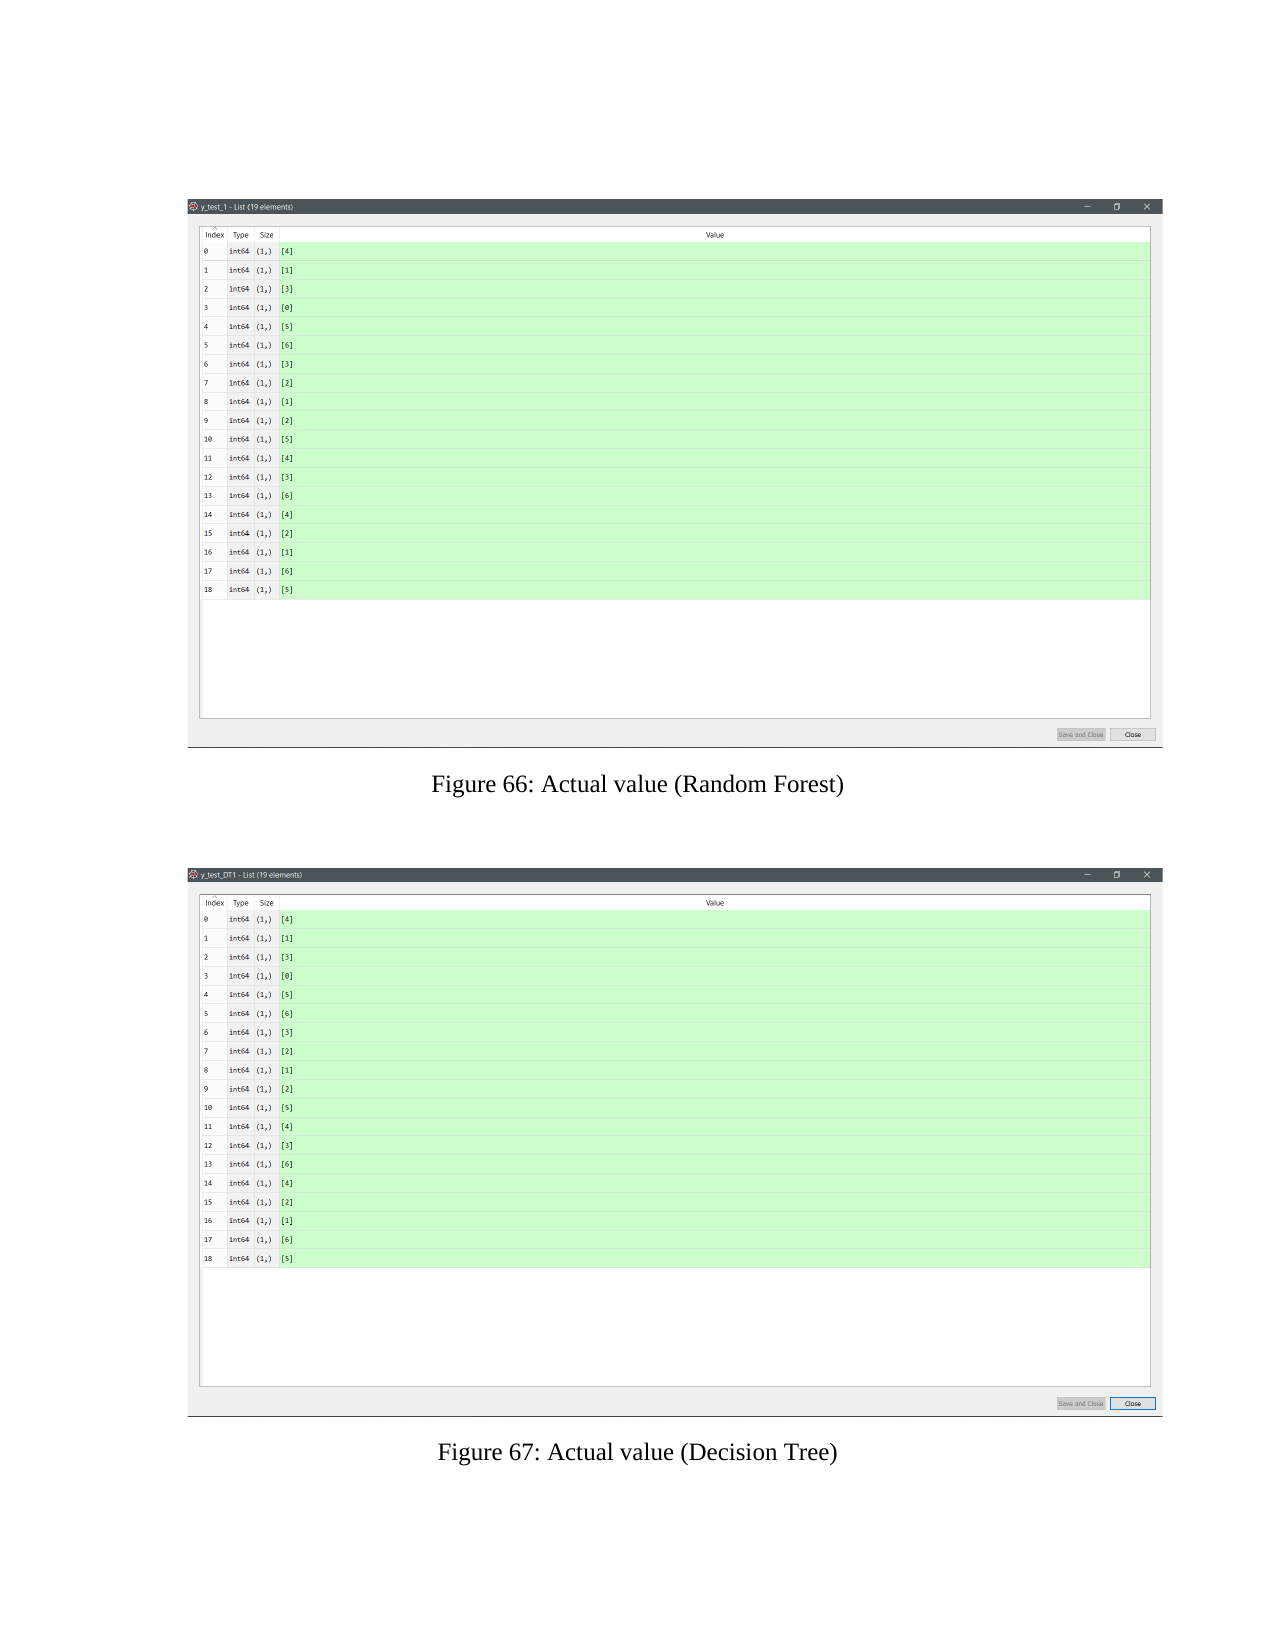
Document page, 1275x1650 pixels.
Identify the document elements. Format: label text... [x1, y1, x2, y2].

picture [187, 868, 1163, 1417]
text Figure 67: Actual value (Decision Tree) [187, 1437, 1087, 1466]
text Figure 66: Actual value (Random Forest) [187, 769, 1087, 798]
picture [187, 199, 1163, 748]
